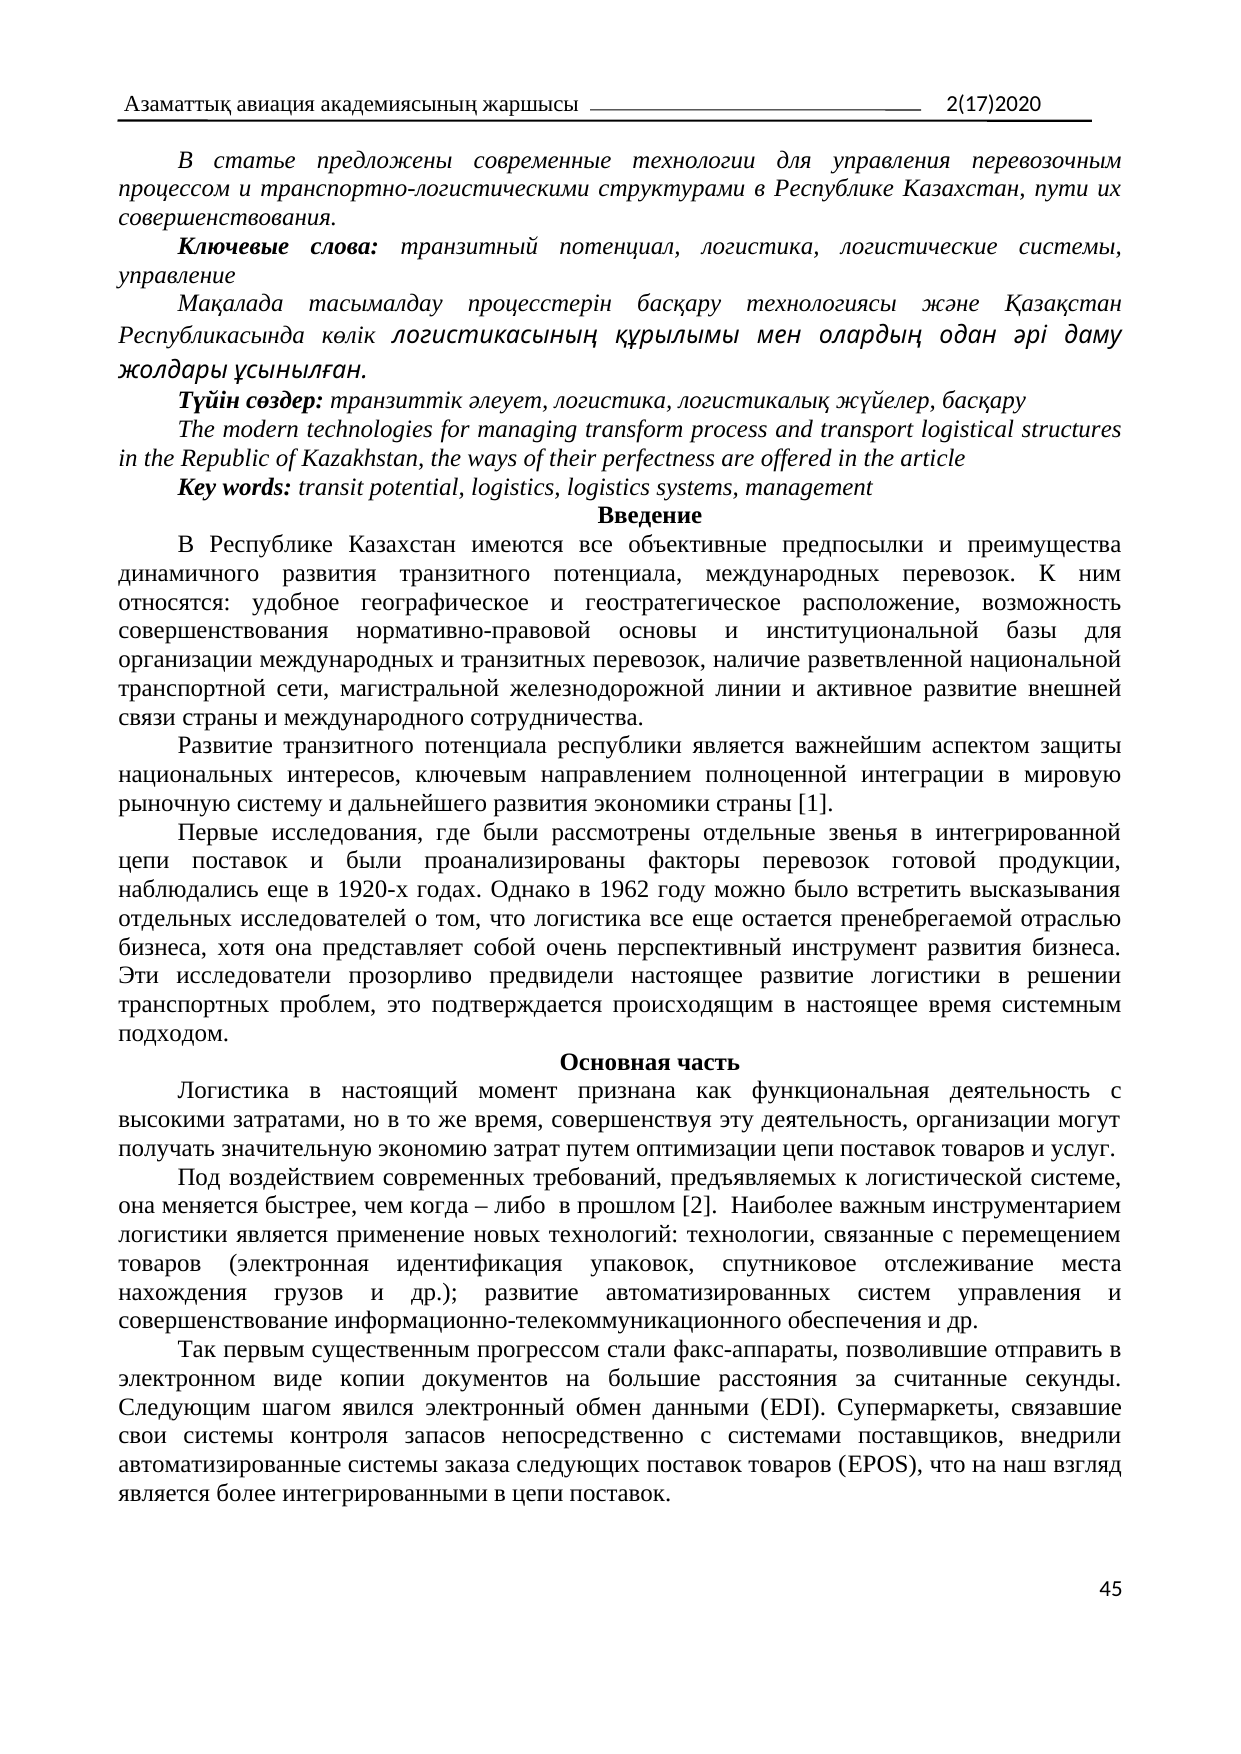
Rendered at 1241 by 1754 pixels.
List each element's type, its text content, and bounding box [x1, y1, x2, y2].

text Ключевые слова: транзитный потенциал, логистика, логистические системы, управление [118, 231, 1122, 288]
text Key words: transit potential, logistics, logistics systems, management [118, 472, 1122, 500]
text Первые исследования, где были рассмотрены отдельные звенья в интегрированной цепи поставок и были проанализированы факторы перевозок готовой продукции, наблюдались еще в 1920-х годах. Однако в 1962 году можно было встретить высказывания отдельных исследователей о том, что логистика все еще остается пренебрегаемой отраслью бизнеса, хотя она представляет собой очень перспективный инструмент развития бизнеса. Эти исследователи прозорливо предвидели настоящее развитие логистики в решении транспортных проблем, это подтверждается происходящим в настоящее время системным подходом. [118, 817, 1122, 1047]
text Түйін сөздер: транзиттік әлеует, логистика, логистикалық жүйелер, басқару [118, 385, 1122, 414]
text Логистика в настоящий момент признана как функциональная деятельность с высокими затратами, но в то же время, совершенствуя эту деятельность, организации могут получать значительную экономию затрат путем оптимизации цепи поставок товаров и услуг. [118, 1075, 1122, 1162]
text В статье предложены современные технологии для управления перевозочным процессом и транспортно-логистическими структурами в Республике Казахстан, пути их совершенствования. [118, 145, 1122, 231]
text В Республике Казахстан имеются все объективные предпосылки и преимущества динамичного развития транзитного потенциала, международных перевозок. К ним относятся: удобное географическое и геостратегическое расположение, возможность совершенствования нормативно-правовой основы и институциональной базы для организации международных и транзитных перевозок, наличие разветвленной национальной транспортной сети, магистральной железнодорожной линии и активное развитие внешней связи страны и международного сотрудничества. [118, 529, 1122, 730]
text Мақалада тасымалдау процесстерін басқару технологиясы және Қазақстан Республикасында көлік логистикасының құрылымы мен олардың одан әрі даму жолдары ұсынылған. [118, 288, 1122, 385]
text Основная часть [118, 1047, 1122, 1075]
text Развитие транзитного потенциала республики является важнейшим аспектом защиты национальных интересов, ключевым направлением полноценной интеграции в мировую рыночную систему и дальнейшего развития экономики страны [1]. [118, 730, 1122, 817]
text Введение [118, 500, 1122, 529]
text Так первым существенным прогрессом стали факс-аппараты, позволившие отправить в электронном виде копии документов на большие расстояния за считанные секунды. Следующим шагом явился электронный обмен данными (EDI). Супермаркеты, связавшие свои системы контроля запасов непосредственно с системами поставщиков, внедрили автоматизированные системы заказа следующих поставок товаров (EPOS), что на наш взгляд является более интегрированными в цепи поставок. [118, 1334, 1122, 1507]
text The modern technologies for managing transform process and transport logistical structures in the Republic of Kazakhstan, the ways of their perfectness are offered in the article [118, 414, 1122, 472]
text Под воздействием современных требований, предъявляемых к логистической системе, она меняется быстрее, чем когда – либо в прошлом [2]. Наиболее важным инструментарием логистики является применение новых технологий: технологии, связанные с перемещением товаров (электронная идентификация упаковок, спутниковое отслеживание места нахождения грузов и др.); развитие автоматизированных систем управления и совершенствование информационно-телекоммуникационного обеспечения и др. [118, 1162, 1122, 1334]
